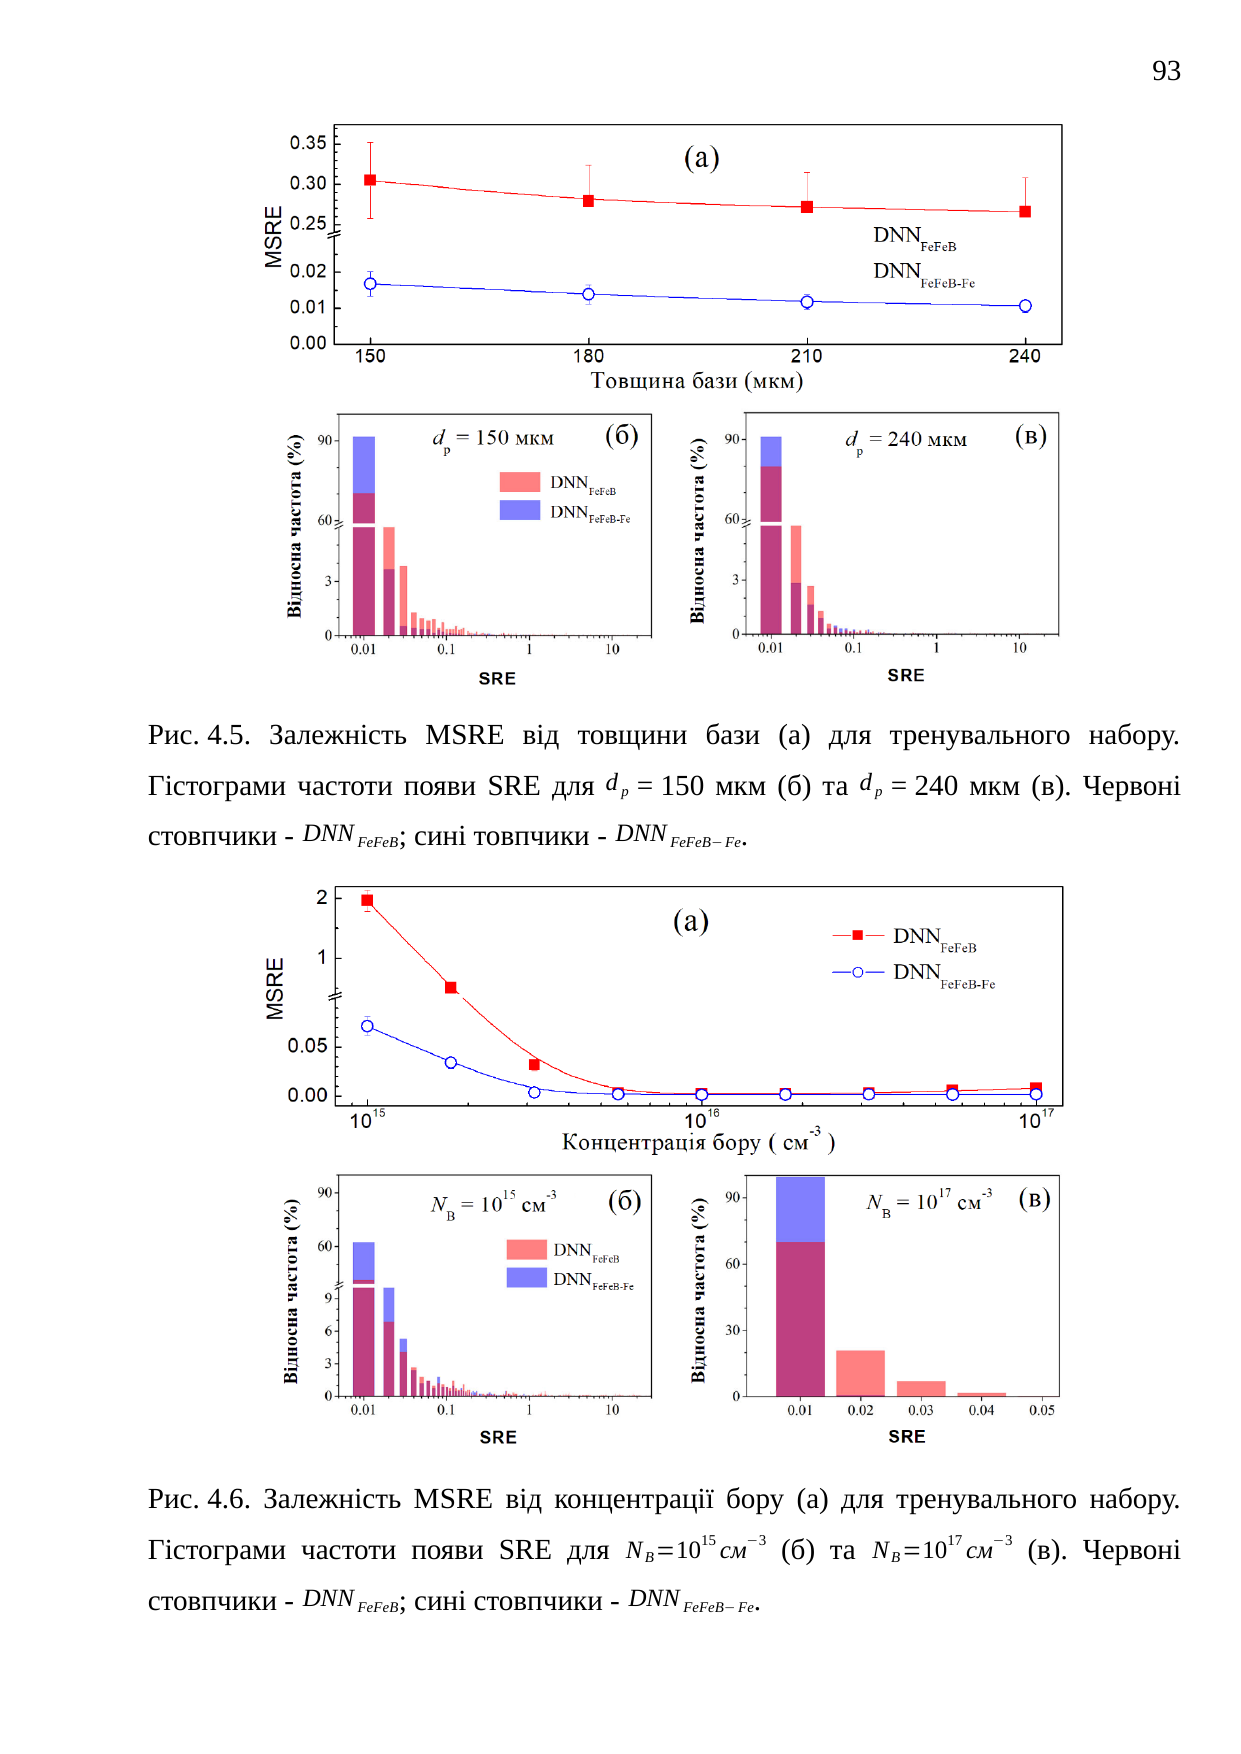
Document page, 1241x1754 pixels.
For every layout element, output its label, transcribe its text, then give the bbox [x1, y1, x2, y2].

picture [261, 880, 1068, 1452]
text Рис. 4.6. Залежність MSRE від концентрації бору (а) для тренувального набору. Гістограми частоти появи SRE для (б) та (в). Червоні стовпчики - ; сині стовпчики - . [148, 1481, 1181, 1617]
picture [260, 118, 1069, 689]
text Рис. 4.5. Залежність MSRE від товщини бази (а) для тренувального набору. Гістограми частоти появи SRE для = 150 мкм (б) та = 240 мкм (в). Червоні стовпчики - ; сині товпчики - . [148, 717, 1181, 852]
